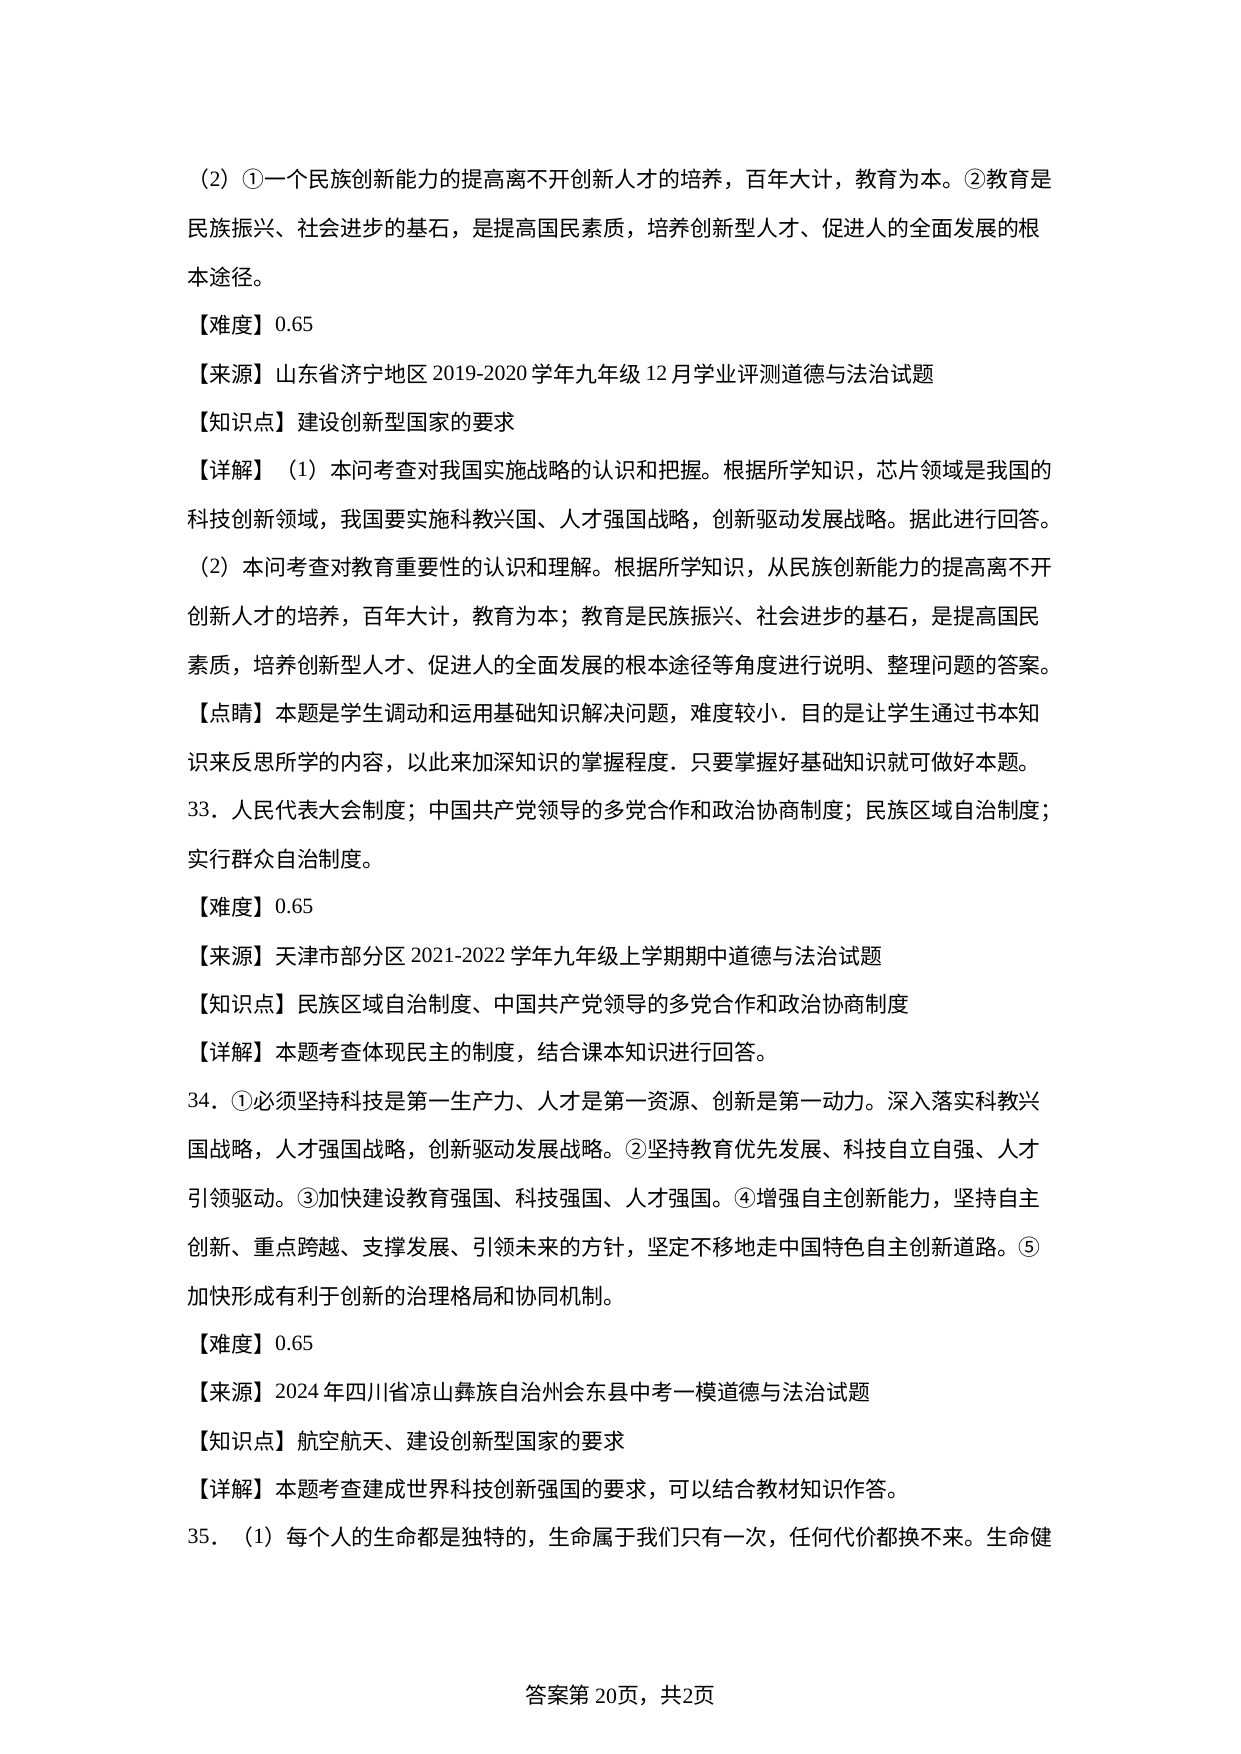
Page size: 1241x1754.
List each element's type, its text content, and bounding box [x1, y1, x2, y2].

text 【详解】本题考查体现民主的制度，结合课本知识进行回答。 [187, 1035, 1053, 1067]
text 【难度】0.65 [187, 1327, 1053, 1359]
text 【难度】0.65 [187, 308, 1053, 340]
text 【知识点】航空航天、建设创新型国家的要求 [187, 1423, 1053, 1456]
text 【知识点】民族区域自治制度、中国共产党领导的多党合作和政治协商制度 [187, 987, 1053, 1019]
text 【来源】天津市部分区2021-2022学年九年级上学期期中道德与法治试题 [187, 938, 1053, 971]
text 【点睛】本题是学生调动和运用基础知识解决问题，难度较小．目的是让学生通过书本知识来反思所学的内容，以此来加深知识的掌握程度．只要掌握好基础知识就可做好本题。 [187, 696, 1053, 777]
text 【来源】山东省济宁地区2019-2020学年九年级12月学业评测道德与法治试题 [187, 356, 1053, 389]
text 33．人民代表大会制度；中国共产党领导的多党合作和政治协商制度；民族区域自治制度；实行群众自治制度。 [187, 793, 1053, 874]
text 【难度】0.65 [187, 890, 1053, 922]
text 【来源】2024年四川省凉山彝族自治州会东县中考一模道德与法治试题 [187, 1375, 1053, 1407]
text 【详解】（1）本问考查对我国实施战略的认识和把握。根据所学知识，芯片领域是我国的科技创新领域，我国要实施科教兴国、人才强国战略，创新驱动发展战略。据此进行回答。 [187, 453, 1053, 534]
text （2）本问考查对教育重要性的认识和理解。根据所学知识，从民族创新能力的提高离不开创新人才的培养，百年大计，教育为本；教育是民族振兴、社会进步的基石，是提高国民素质，培养创新型人才、促进人的全面发展的根本途径等角度进行说明、整理问题的答案。 [187, 550, 1053, 680]
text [187, 1520, 1053, 1552]
text （2）①一个民族创新能力的提高离不开创新人才的培养，百年大计，教育为本。②教育是民族振兴、社会进步的基石，是提高国民素质，培养创新型人才、促进人的全面发展的根本途径。 [187, 162, 1053, 292]
text 34．①必须坚持科技是第一生产力、人才是第一资源、创新是第一动力。深入落实科教兴国战略，人才强国战略，创新驱动发展战略。②坚持教育优先发展、科技自立自强、人才引领驱动。③加快建设教育强国、科技强国、人才强国。④增强自主创新能力，坚持自主创新、重点跨越、支撑发展、引领未来的方针，坚定不移地走中国特色自主创新道路。⑤加快形成有利于创新的治理格局和协同机制。 [187, 1083, 1053, 1311]
text 【知识点】建设创新型国家的要求 [187, 404, 1053, 437]
text 【详解】本题考查建成世界科技创新强国的要求，可以结合教材知识作答。 [187, 1472, 1053, 1504]
